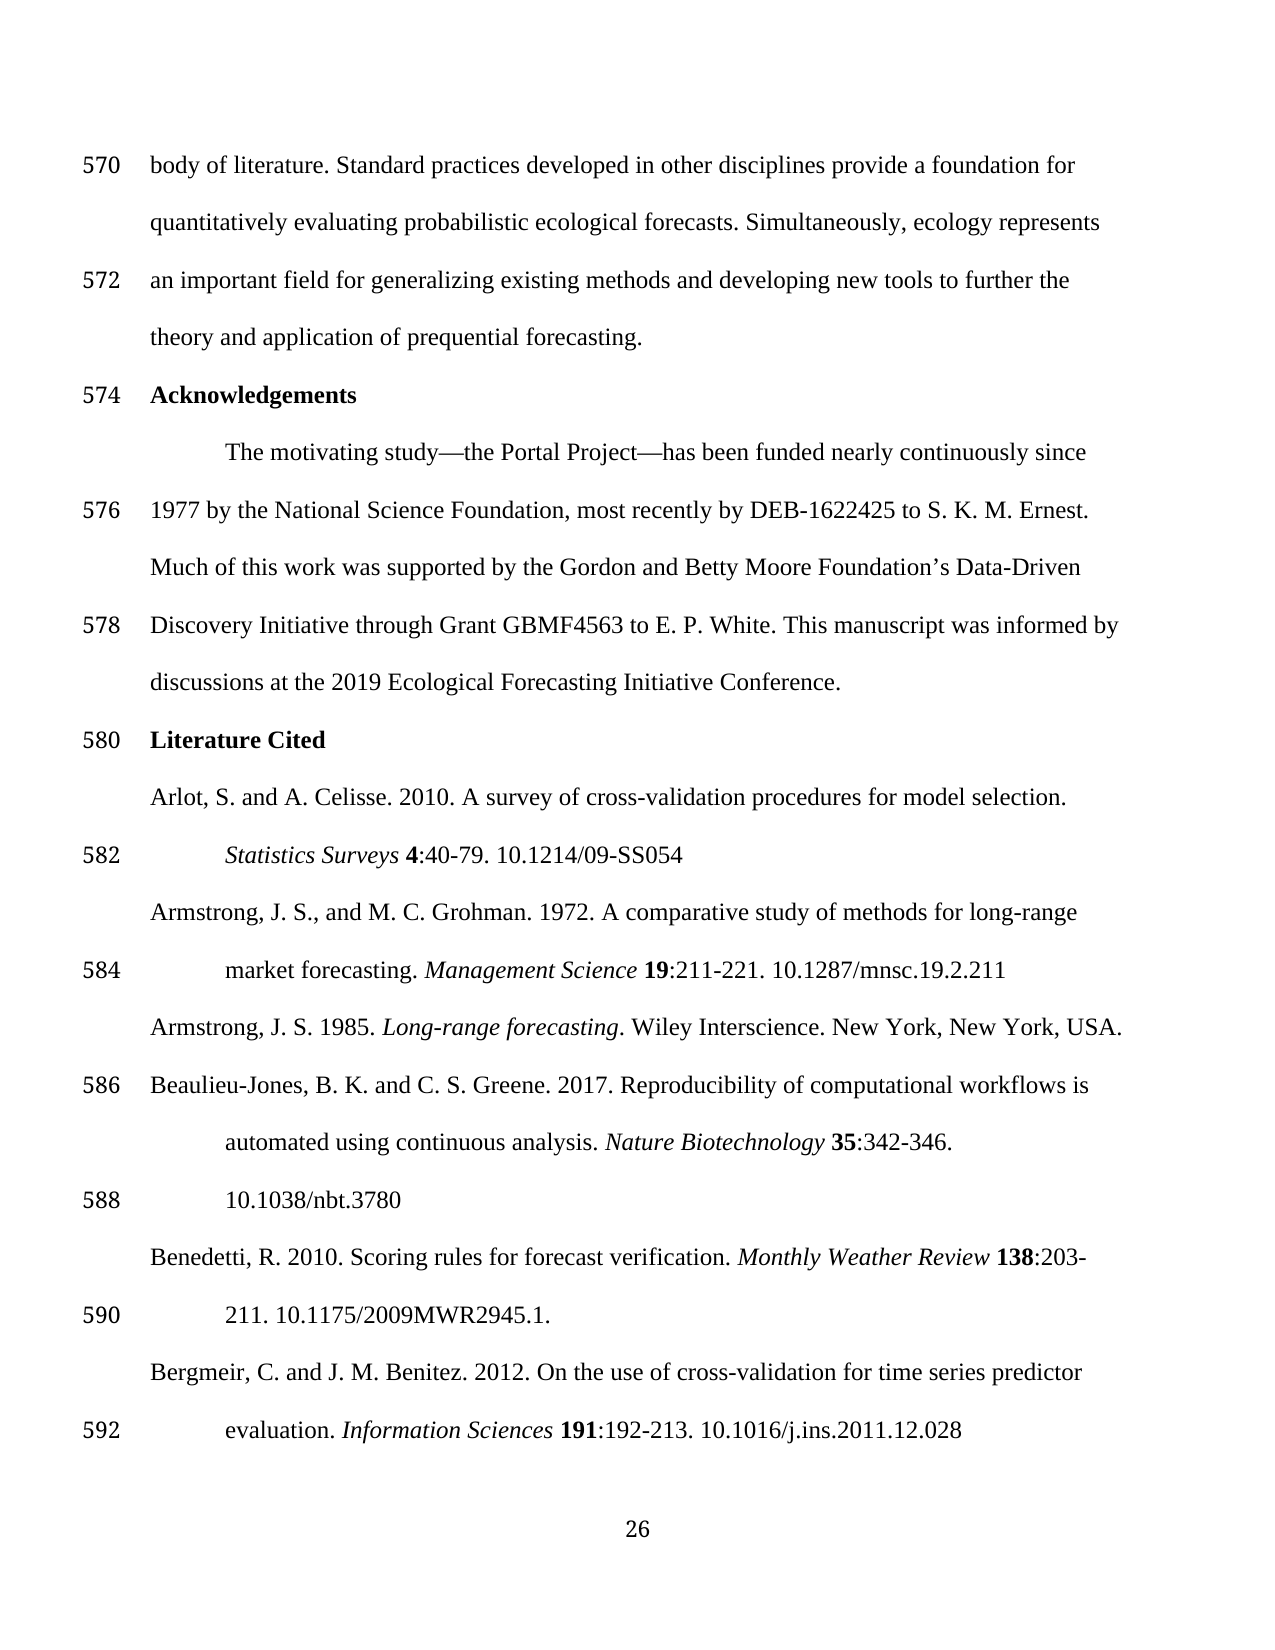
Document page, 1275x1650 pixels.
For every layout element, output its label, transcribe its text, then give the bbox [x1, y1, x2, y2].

text Bergmeir, C. and J. M. Benitez. 2012. On the use of cross-validation for time series predictor evaluation. Information Sciences 191:192-213. 10.1016/j.ins.2011.12.028 [150, 1357, 1125, 1444]
text The motivating study—the Portal Project—has been funded nearly continuously since 1977 by the National Science Foundation, most recently by DEB-1622425 to S. K. M. Ernest. Much of this work was supported by the Gordon and Betty Moore Foundation’s Data-Driven Discovery Initiative through Grant GBMF4563 to E. P. White. This manuscript was informed by discussions at the 2019 Ecological Forecasting Initiative Conference. [150, 437, 1125, 696]
text Acknowledgements [150, 380, 1125, 409]
text Arlot, S. and A. Celisse. 2010. A survey of cross-validation procedures for model selection. Statistics Surveys 4:40-79. 10.1214/09-SS054 [150, 782, 1125, 869]
text Benedetti, R. 2010. Scoring rules for forecast verification. Monthly Weather Review 138:203-211. 10.1175/2009MWR2945.1. [150, 1242, 1125, 1329]
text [150, 150, 1125, 351]
text Literature Cited [150, 725, 1125, 754]
text Armstrong, J. S. 1985. Long-range forecasting. Wiley Interscience. New York, New York, USA. [150, 1012, 1125, 1041]
text Beaulieu‐Jones, B. K. and C. S. Greene. 2017. Reproducibility of computational workflows is automated using continuous analysis. Nature Biotechnology 35:342-346. 10.1038/nbt.3780 [150, 1070, 1125, 1214]
text Armstrong, J. S., and M. C. Grohman. 1972. A comparative study of methods for long-range market forecasting. Management Science 19:211-221. 10.1287/mnsc.19.2.211 [150, 897, 1125, 984]
